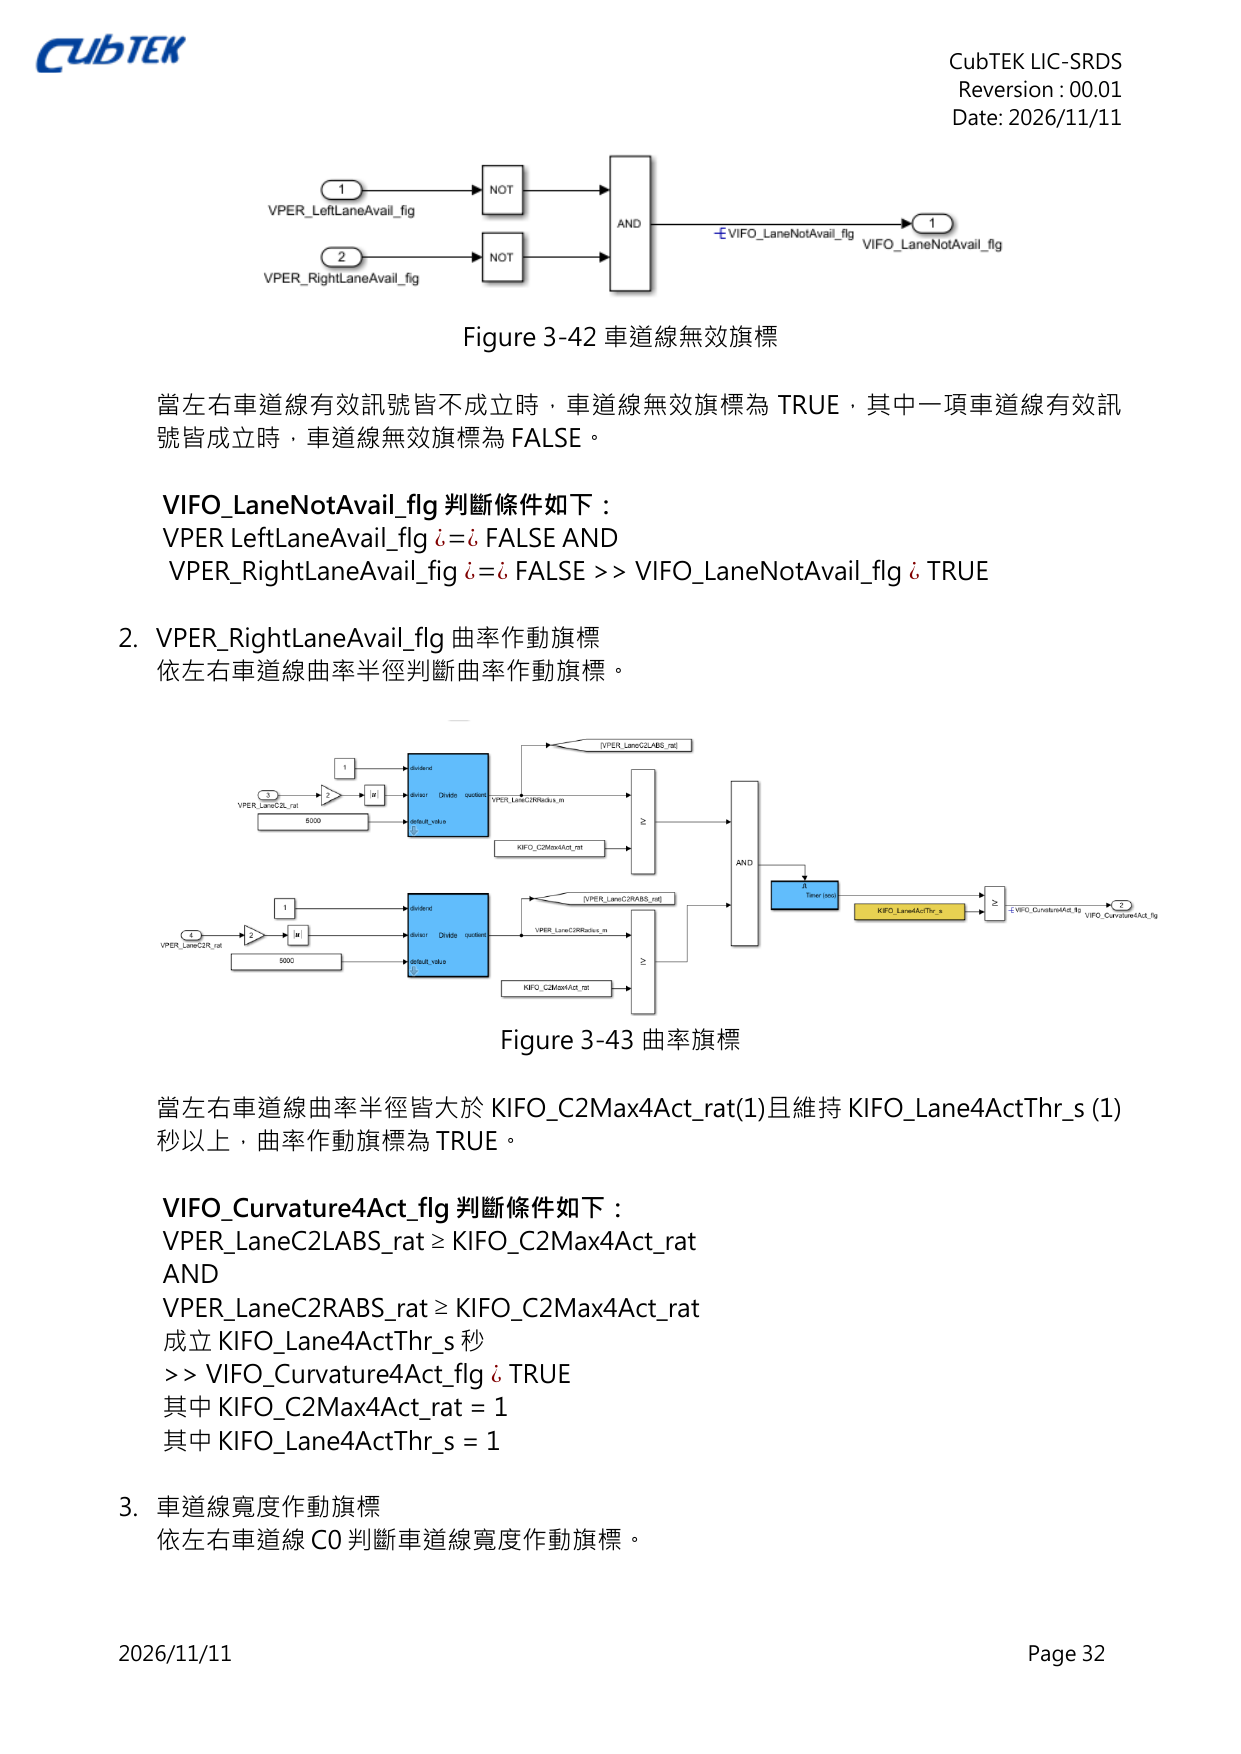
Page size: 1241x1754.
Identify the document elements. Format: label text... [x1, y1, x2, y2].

text VPER_LaneC2RABS_rat KIFO_C2Max4Act_rat [162, 1290, 1122, 1323]
list VPER_RightLaneAvail_flg曲率作動旗標 [118, 620, 1122, 654]
picture [28, 25, 188, 71]
text VIFO_LaneNotAvail_flg判斷條件如下： [162, 487, 1122, 521]
text 當左右車道線有效訊號皆不成立時，車道線無效旗標為TRUE，其中一項車道線有效訊號皆成立時，車道線無效旗標為FALSE。 [156, 388, 1122, 454]
text VPER LeftLaneAvail_flg FALSE AND [162, 521, 1122, 554]
text 依左右車道線曲率半徑判斷曲率作動旗標。 [156, 654, 1122, 687]
text Figure 3-43 曲率旗標 [118, 1016, 1122, 1057]
text VPER_LaneC2LABS_rat KIFO_C2Max4Act_rat [162, 1224, 1122, 1257]
text VPER_RightLaneAvail_fig FALSE >> VIFO_LaneNotAvail_flg TRUE [162, 554, 1122, 587]
text VIFO_Curvature4Act_flg判斷條件如下： [162, 1190, 1122, 1224]
picture [248, 130, 1030, 313]
text 其中KIFO_Lane4ActThr_s = 1 [162, 1423, 1122, 1456]
text Figure 3-42 車道線無效旗標 [118, 313, 1122, 354]
text 成立KIFO_Lane4ActThr_s秒 [162, 1323, 1122, 1357]
text 其中KIFO_C2Max4Act_rat = 1 [162, 1390, 1122, 1423]
text 依左右車道線C0判斷車道線寬度作動旗標。 [156, 1523, 1122, 1556]
list 車道線寬度作動旗標 [118, 1489, 1122, 1523]
text AND [162, 1257, 1122, 1290]
text >> VIFO_Curvature4Act_flg TRUE [162, 1357, 1122, 1390]
text 當左右車道線曲率半徑皆大於KIFO_C2Max4Act_rat(1)且維持KIFO_Lane4ActThr_s (1)秒以上，曲率作動旗標為TRUE。 [156, 1091, 1122, 1157]
picture [155, 720, 1160, 1016]
